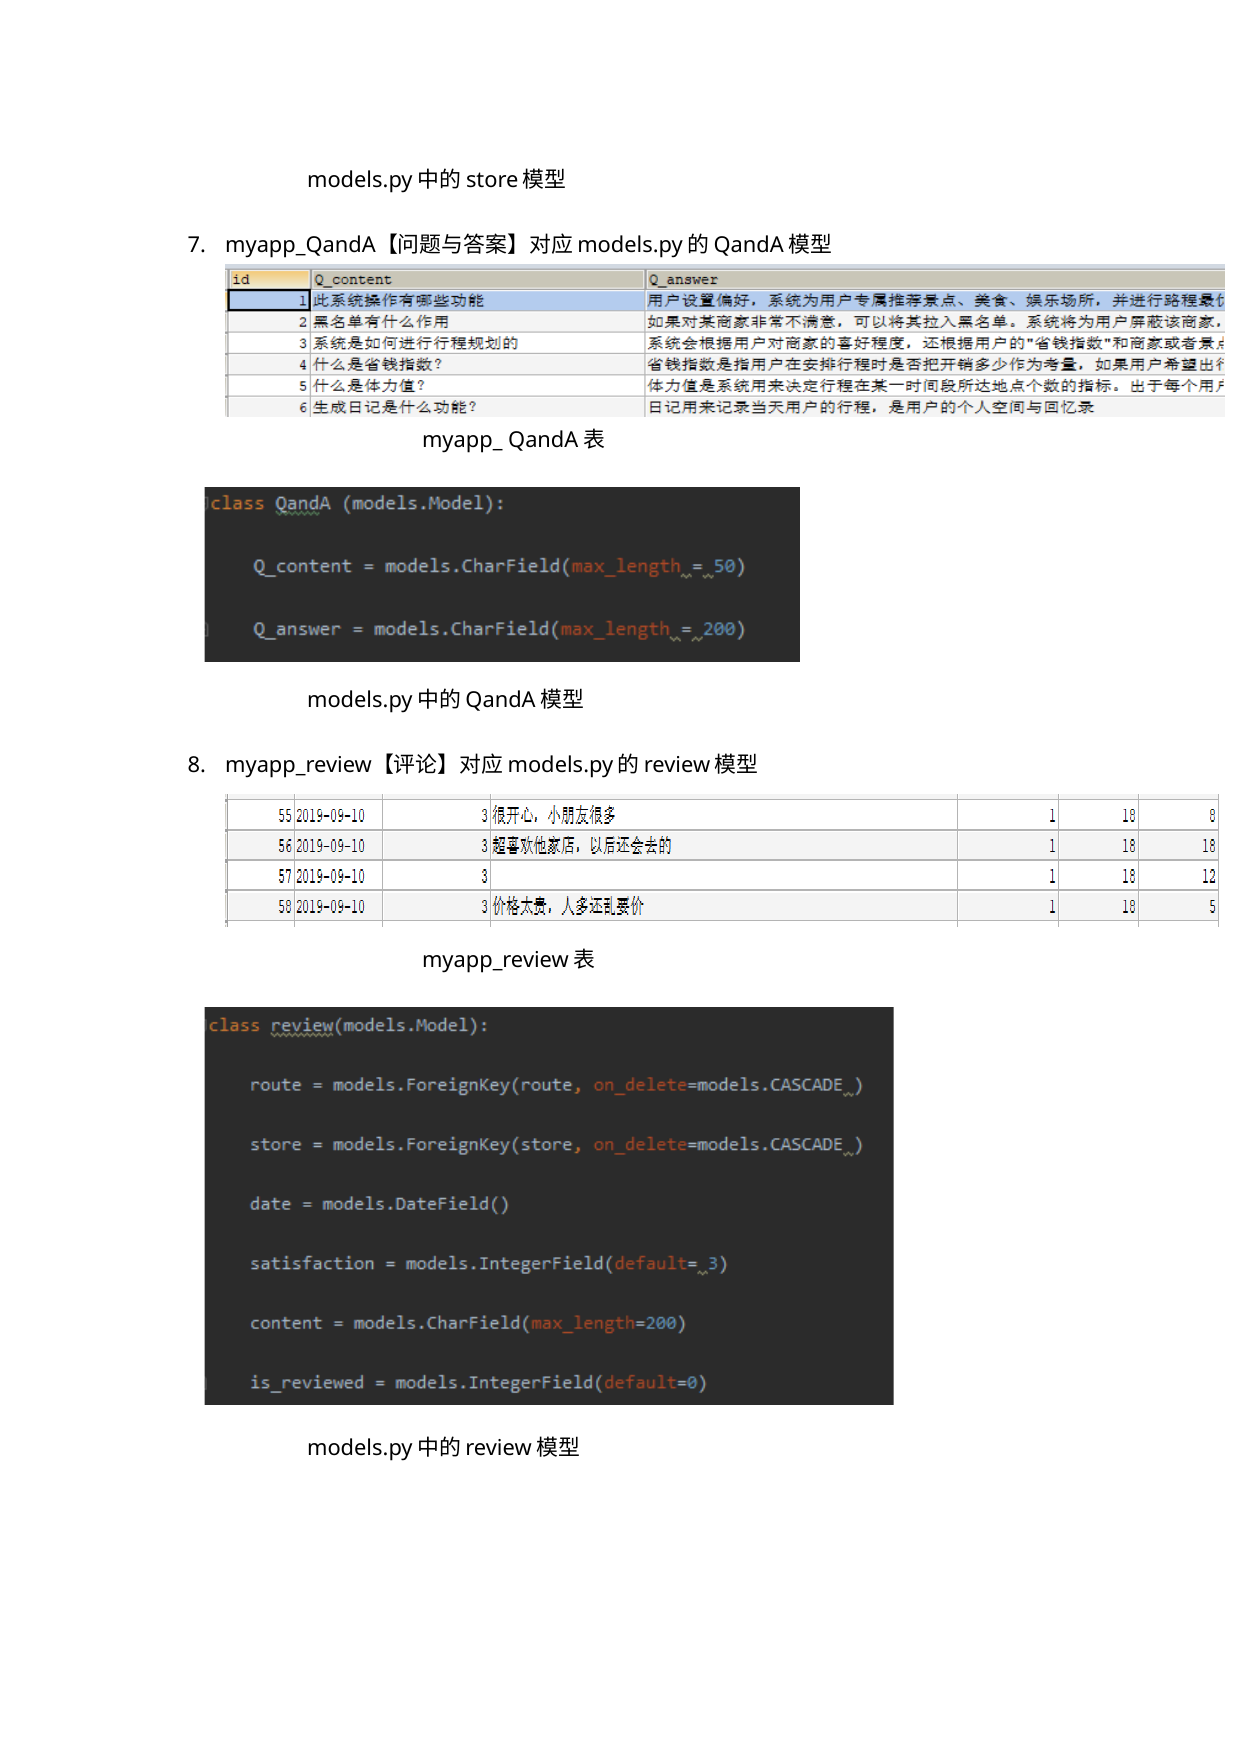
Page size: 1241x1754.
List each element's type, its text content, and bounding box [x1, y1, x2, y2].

list myapp_review【评论】对应models.py的review模型 [187, 747, 1053, 779]
text models.py中的 store模型 [187, 162, 1053, 194]
picture [204, 1007, 894, 1405]
picture [225, 264, 1225, 417]
text models.py中的review模型 [187, 1429, 1053, 1462]
list myapp_review表 [225, 942, 1053, 974]
list myapp_ QandA表 [225, 422, 1053, 454]
list myapp_QandA【问题与答案】对应models.py的QandA模型 [187, 227, 1053, 259]
picture [204, 487, 800, 662]
text models.py中的QandA模型 [187, 682, 1053, 714]
picture [225, 794, 1225, 927]
